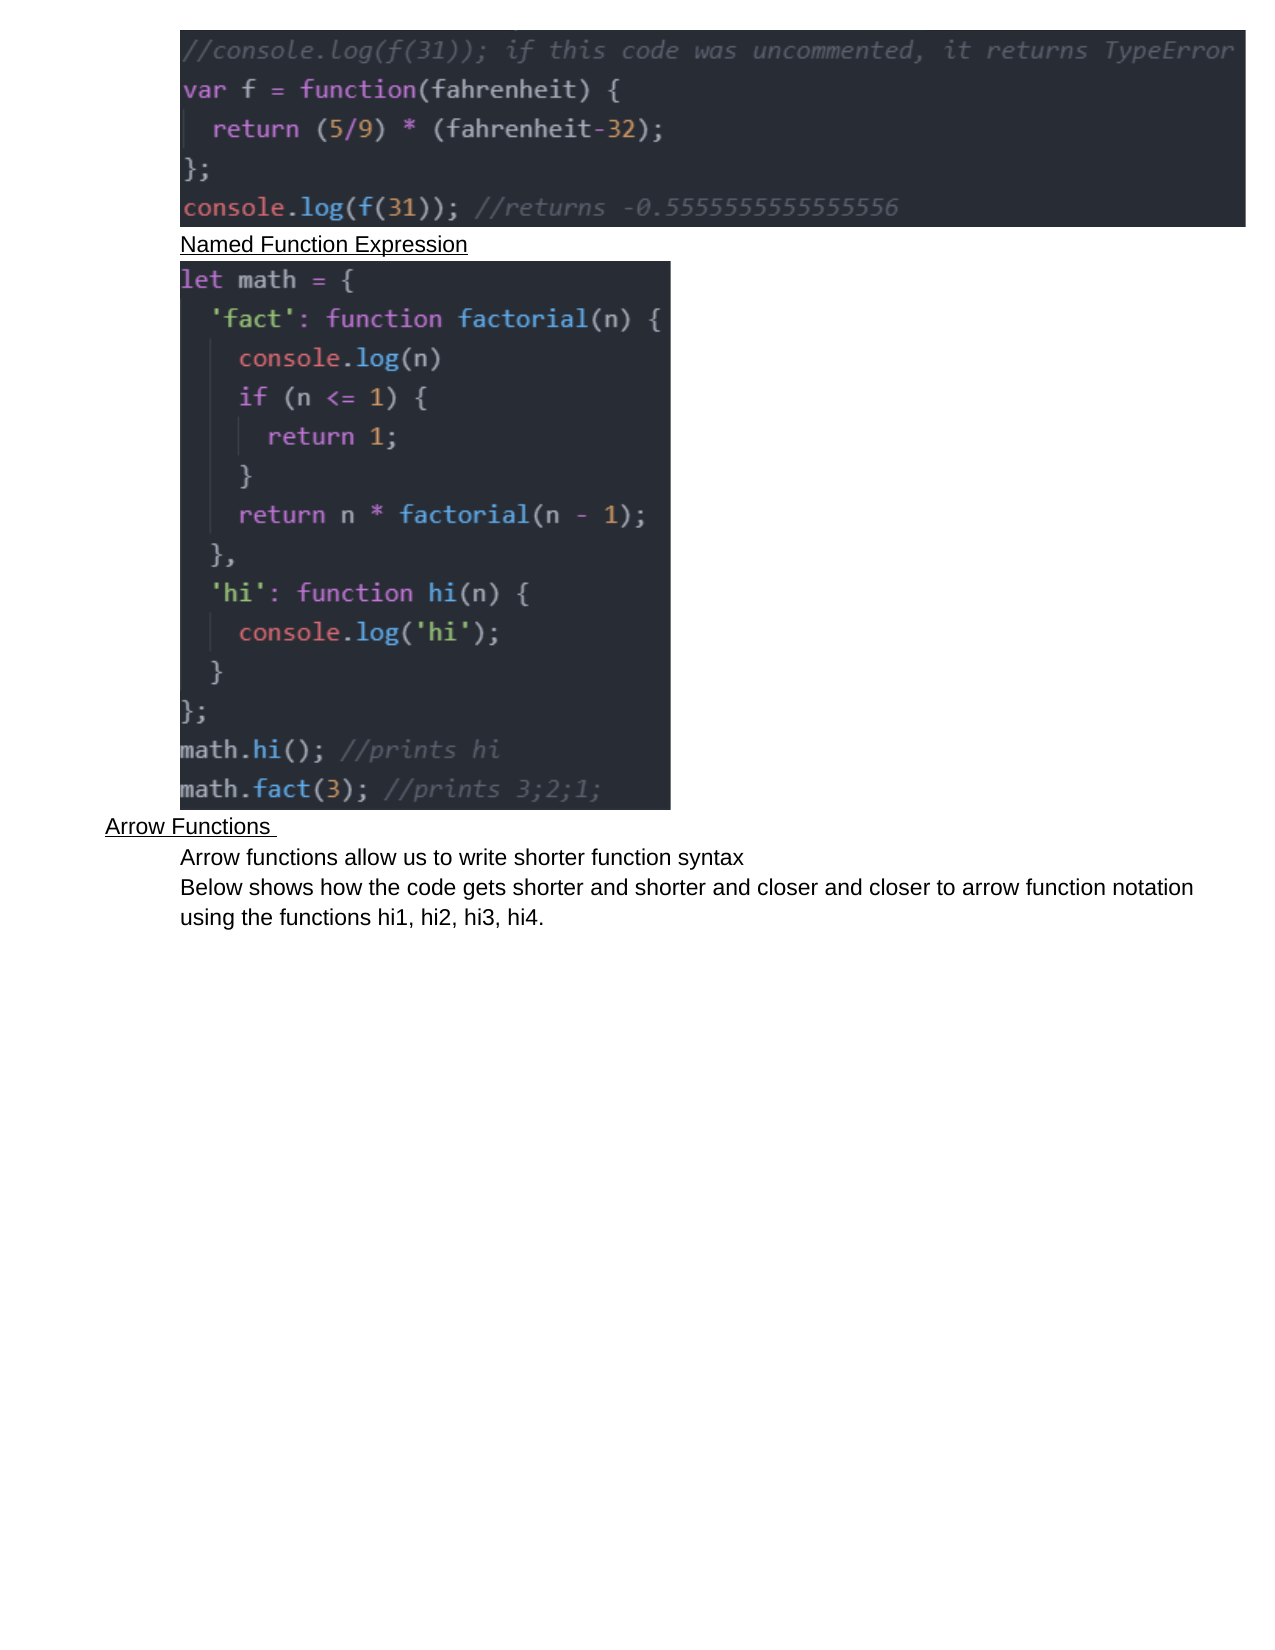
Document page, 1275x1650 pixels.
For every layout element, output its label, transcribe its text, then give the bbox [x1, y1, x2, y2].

text Arrow functions allow us to write shorter function syntax [105, 843, 1245, 870]
picture [180, 30, 1246, 227]
text Below shows how the code gets shorter and shorter and closer and closer to arrow function notation using the functions hi1, hi2, hi3, hi4. [180, 874, 1245, 930]
picture [180, 261, 671, 810]
text Arrow Functions [105, 813, 1245, 839]
text Named Function Expression [105, 231, 1245, 257]
